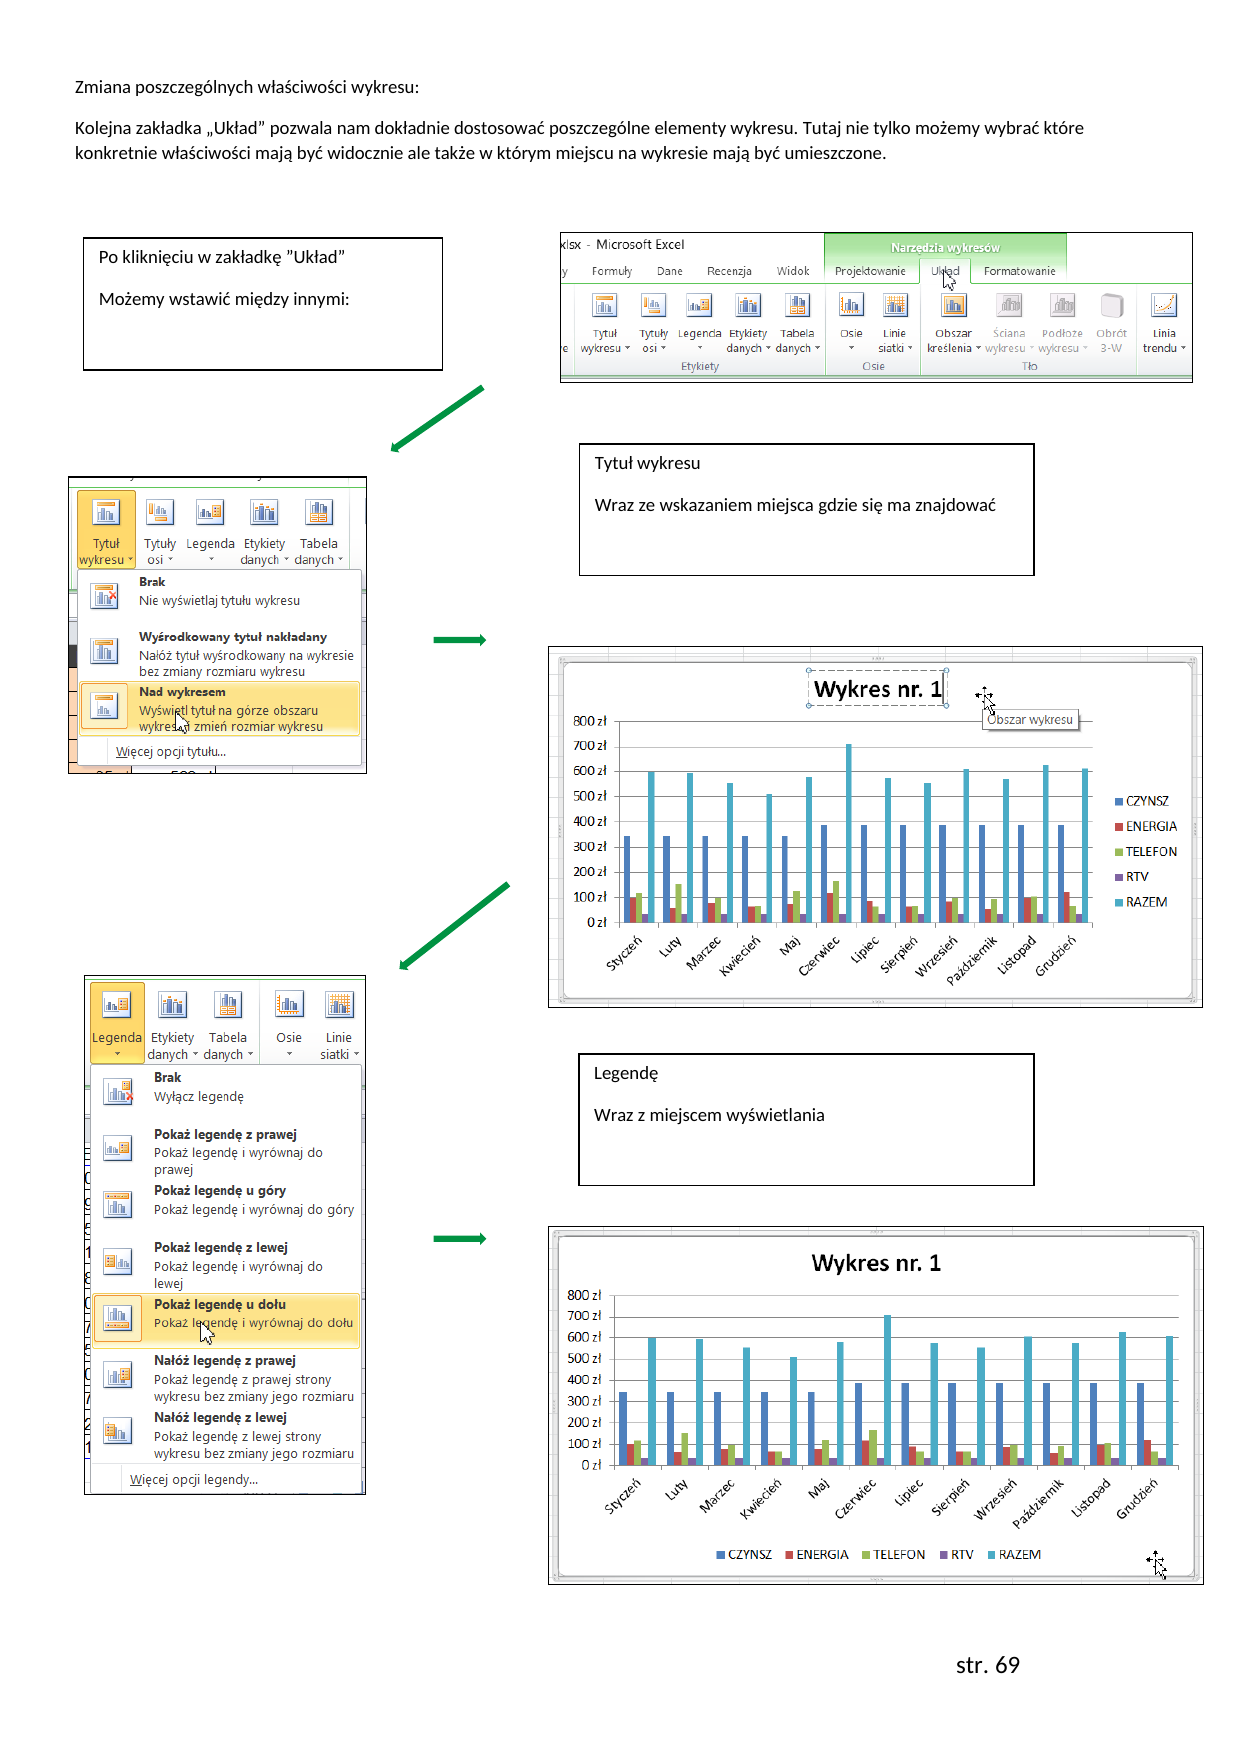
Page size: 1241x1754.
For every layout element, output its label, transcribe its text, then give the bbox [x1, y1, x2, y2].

text Zmiana poszczególnych właściwości wykresu: [75, 75, 1165, 98]
text Kolejna zakładka „Układ” pozwala nam dokładnie dostosować poszczególne elementy wykresu. Tutaj nie tylko możemy wybrać które konkretnie właściwości mają być widocznie ale także w którym miejscu na wykresie mają być umieszczone. [75, 116, 1165, 164]
picture [69, 478, 366, 773]
picture [549, 647, 1202, 1007]
picture [561, 233, 1192, 382]
picture [549, 1227, 1203, 1584]
picture [85, 976, 365, 1494]
